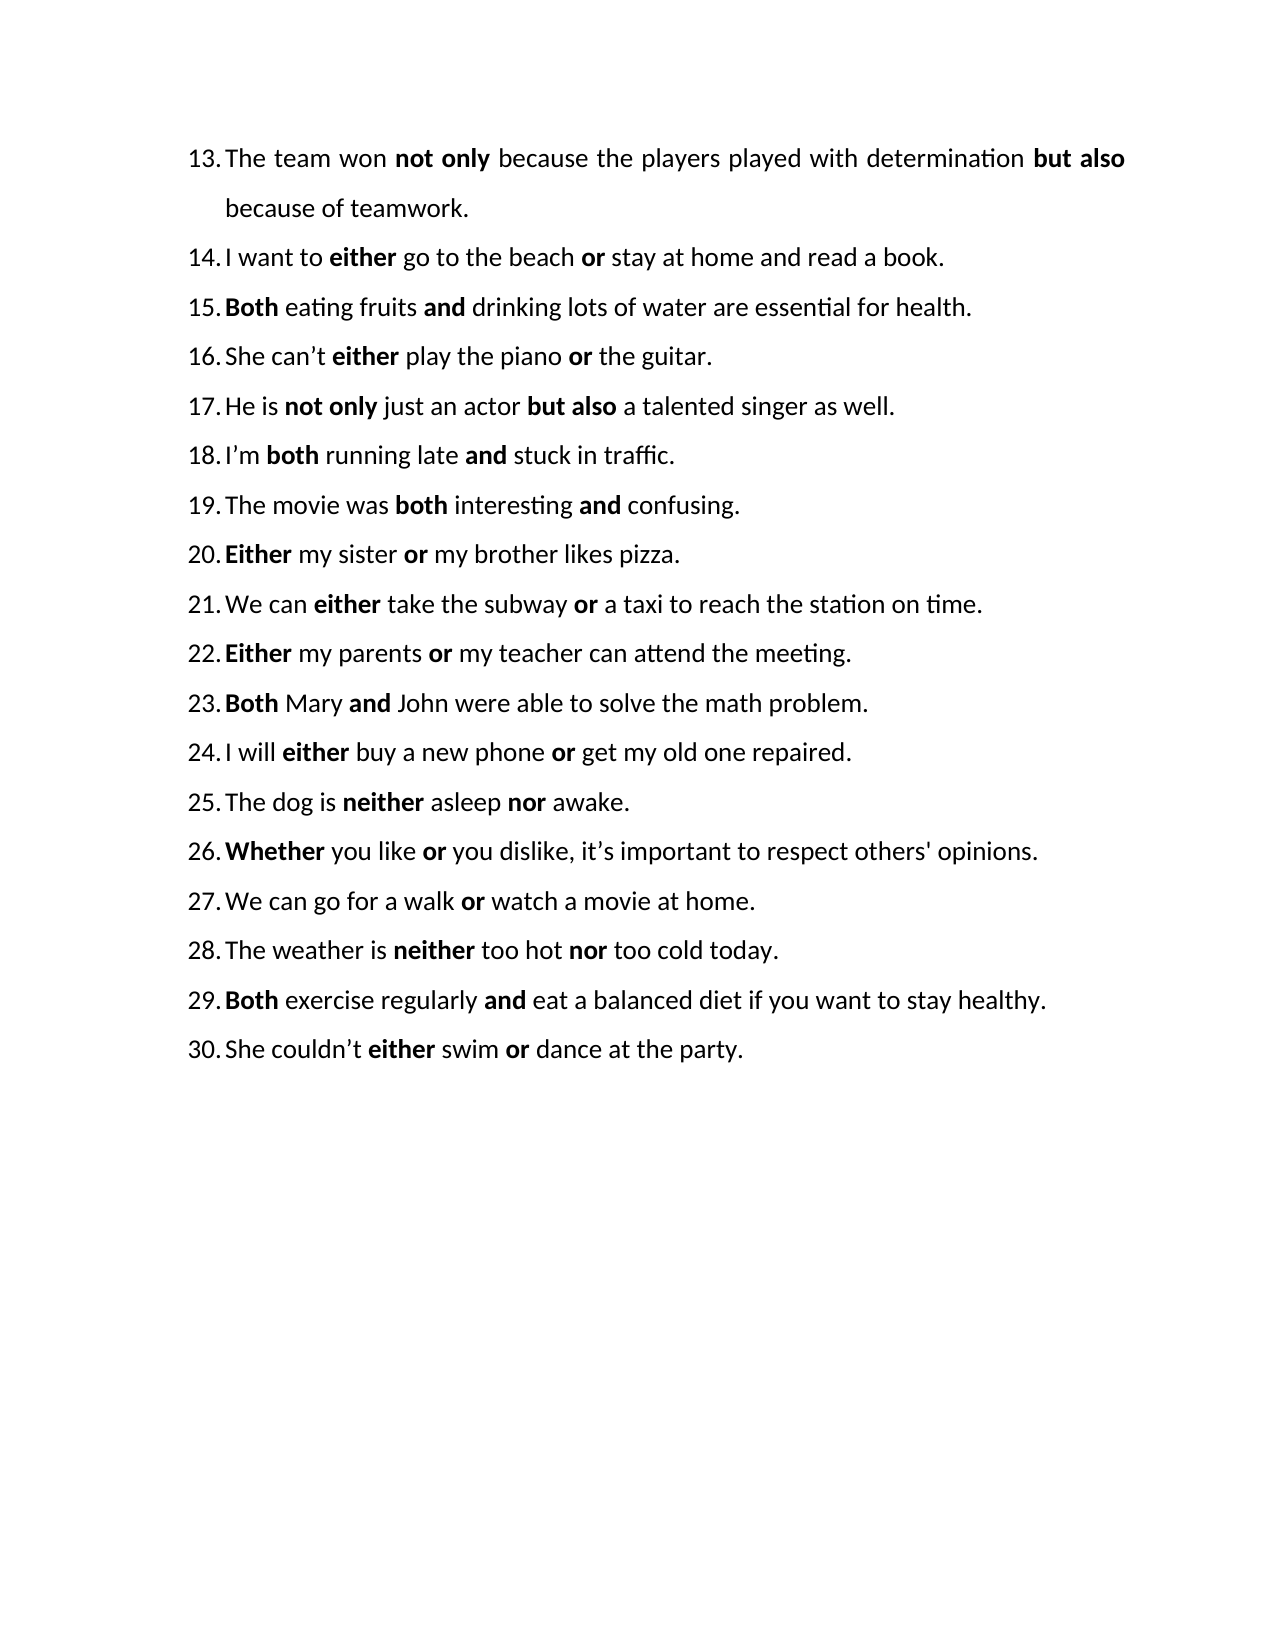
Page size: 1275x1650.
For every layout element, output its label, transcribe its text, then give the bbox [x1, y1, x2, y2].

list We can go for a walk or watch a movie at home. [187, 884, 1125, 917]
list The team won not only because the players played with determination but also because of teamwork. [187, 142, 1125, 224]
list I’m both running late and stuck in traffic. [187, 438, 1125, 472]
list The movie was both interesting and confusing. [187, 488, 1125, 521]
list Whether you like or you dislike, it’s important to respect others' opinions. [187, 834, 1125, 867]
list We can either take the subway or a taxi to reach the station on time. [187, 587, 1125, 620]
list Either my parents or my teacher can attend the meeting. [187, 636, 1125, 669]
list I will either buy a new phone or get my old one repaired. [187, 735, 1125, 768]
list Both exercise regularly and eat a balanced diet if you want to stay healthy. [187, 983, 1125, 1016]
list Both eating fruits and drinking lots of water are essential for health. [187, 290, 1125, 323]
list He is not only just an actor but also a talented singer as well. [187, 389, 1125, 422]
list I want to either go to the beach or stay at home and read a book. [187, 241, 1125, 274]
list Either my sister or my brother likes pizza. [187, 537, 1125, 571]
list The weather is neither too hot nor too cold today. [187, 933, 1125, 966]
list The dog is neither asleep nor awake. [187, 785, 1125, 818]
list Both Mary and John were able to solve the math problem. [187, 686, 1125, 719]
list She couldn’t either swim or dance at the party. [187, 1032, 1125, 1065]
list She can’t either play the piano or the guitar. [187, 339, 1125, 373]
